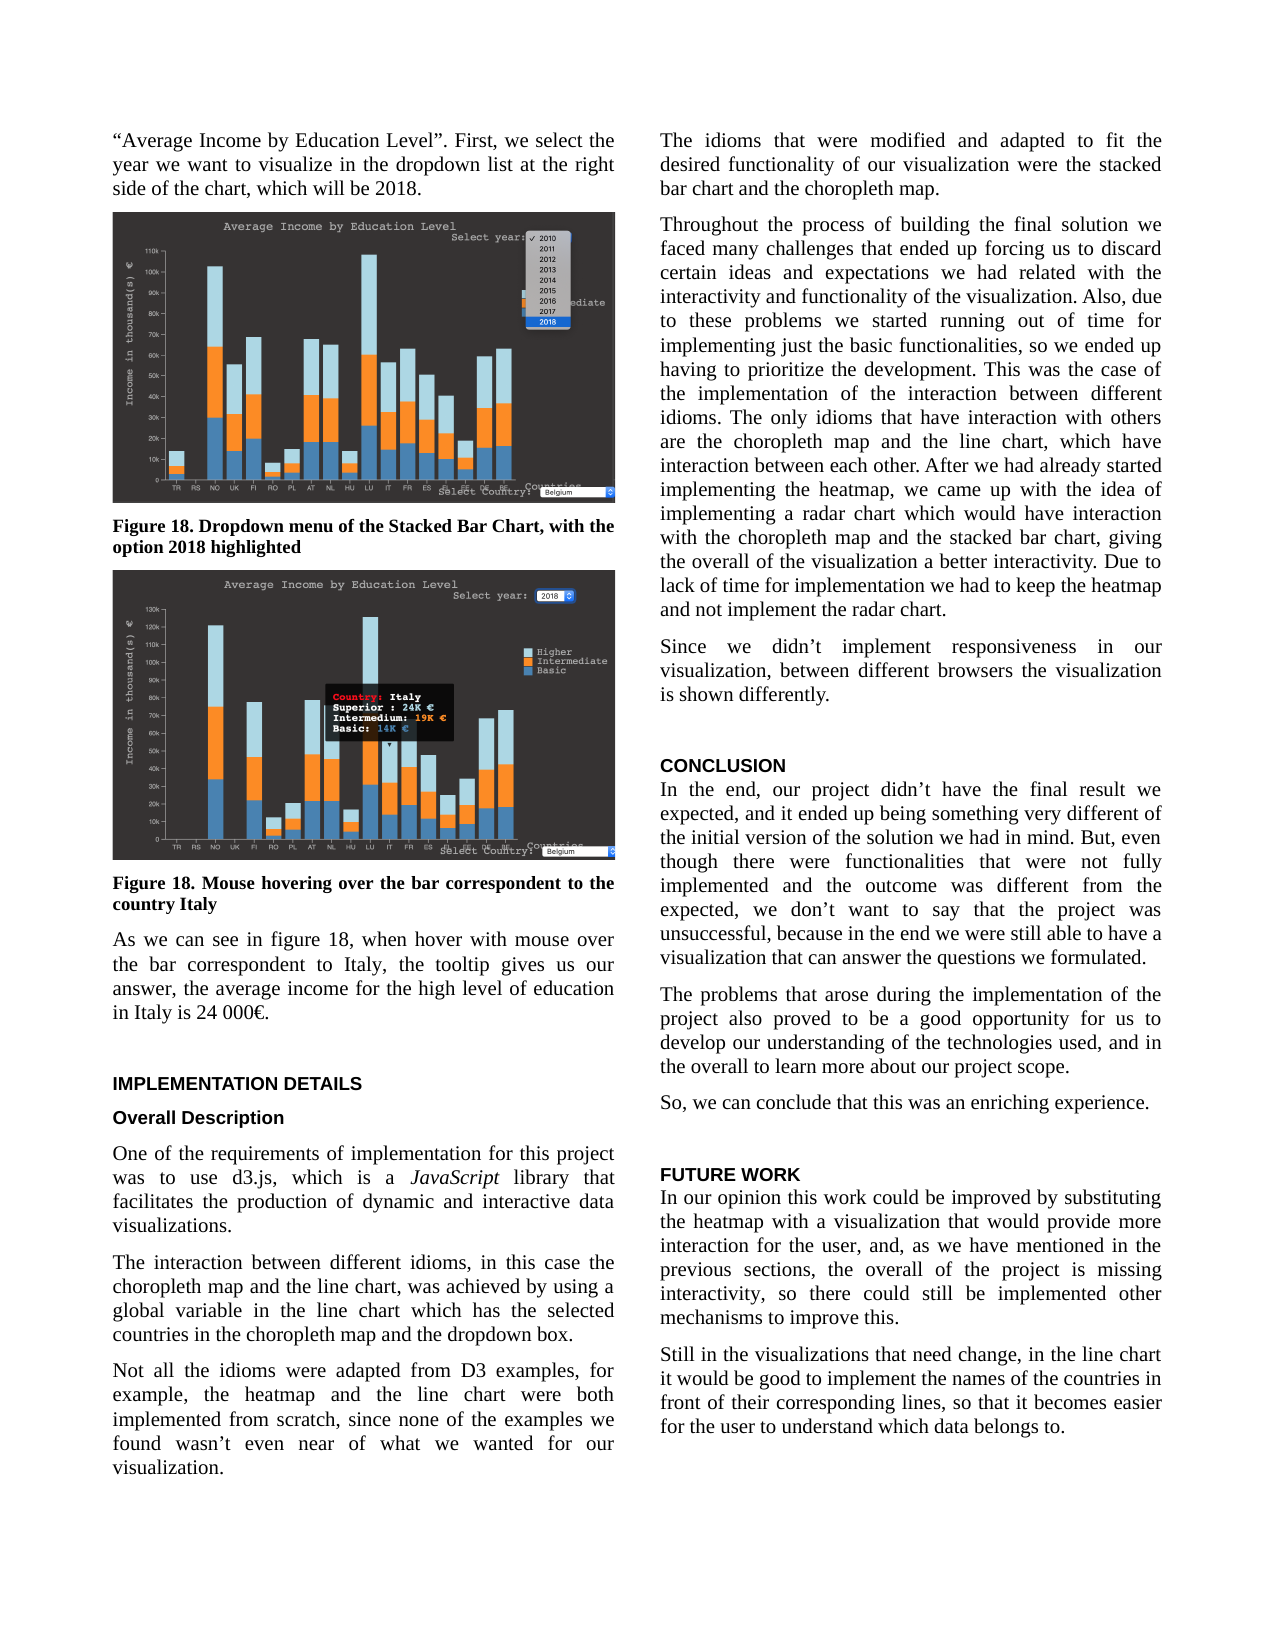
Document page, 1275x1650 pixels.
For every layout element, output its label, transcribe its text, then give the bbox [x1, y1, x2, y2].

text Figure 18. Mouse hovering over the bar correspondent to the country Italy [112, 872, 615, 915]
text Throughout the process of building the final solution we faced many challenges that ended up forcing us to discard certain ideas and expectations we had related with the interactivity and functionality of the visualization. Also, due to these problems we started running out of time for implementing just the basic functionalities, so we ended up having to prioritize the development. This was the case of the implementation of the interaction between different idioms. The only idioms that have interaction with others are the choropleth map and the line chart, which have interaction between each other. After we had already started implementing the heatmap, we came up with the idea of implementing a radar chart which would have interaction with the choropleth map and the stacked bar chart, giving the overall of the visualization a better interactivity. Due to lack of time for implementation we had to keep the heatmap and not implement the radar chart. [660, 212, 1162, 621]
text Still in the visualizations that need change, in the line chart it would be good to implement the names of the countries in front of their corresponding lines, so that it becomes easier for the user to understand which data belongs to. [660, 1342, 1162, 1438]
subtitle FUTURE WORK [660, 1163, 1162, 1185]
text The interaction between different idioms, in this case the choropleth map and the line chart, was achieved by using a global variable in the line chart which has the selected countries in the choropleth map and the dropdown box. [112, 1249, 615, 1346]
text In our opinion this work could be improved by substituting the heatmap with a visualization that would provide more interaction for the user, and, as we have mentioned in the previous sections, the overall of the project is missing interactivity, so there could still be implemented other mechanisms to improve this. [660, 1185, 1162, 1329]
text In the end, our project didn’t have the final result we expected, and it ended up being something very different of the initial version of the solution we had in mind. But, even though there were functionalities that were not fully implemented and the outcome was different from the expected, we don’t want to say that the project was unsuccessful, because in the end we were still able to have a visualization that can answer the questions we formulated. [660, 777, 1162, 969]
text The idioms that were modified and adapted to fit the desired functionality of our visualization were the stacked bar chart and the choropleth map. [660, 127, 1162, 200]
text Overall Description [112, 1107, 615, 1128]
text The problems that arose during the implementation of the project also proved to be a good opportunity for us to develop our understanding of the technologies used, and in the overall to learn more about our project scope. [660, 982, 1162, 1078]
picture [112, 570, 615, 860]
text Figure 18. Dropdown menu of the Stacked Bar Chart, with the option 2018 highlighted [112, 515, 615, 558]
subtitle CONCLUSION [660, 755, 1162, 777]
picture [112, 212, 615, 503]
text Not all the idioms were adapted from D3 examples, for example, the heatmap and the line chart were both implemented from scratch, since none of the examples we found wasn’t even near of what we wanted for our visualization. [112, 1358, 615, 1479]
text IMPLEMENTATION DETAILS [112, 1073, 615, 1094]
text So, we can conclude that this was an enriching experience. [660, 1090, 1162, 1114]
text One of the requirements of implementation for this project was to use d3.js, which is a JavaScript library that facilitates the production of dynamic and interactive data visualizations. [112, 1141, 615, 1237]
text Since we didn’t implement responsiveness in our visualization, between different browsers the visualization is shown differently. [660, 634, 1162, 706]
text As we can see in figure 18, when hover with mouse over the bar correspondent to Italy, the tooltip gives us our answer, the average income for the high level of education in Italy is 24 000€. [112, 927, 615, 1024]
